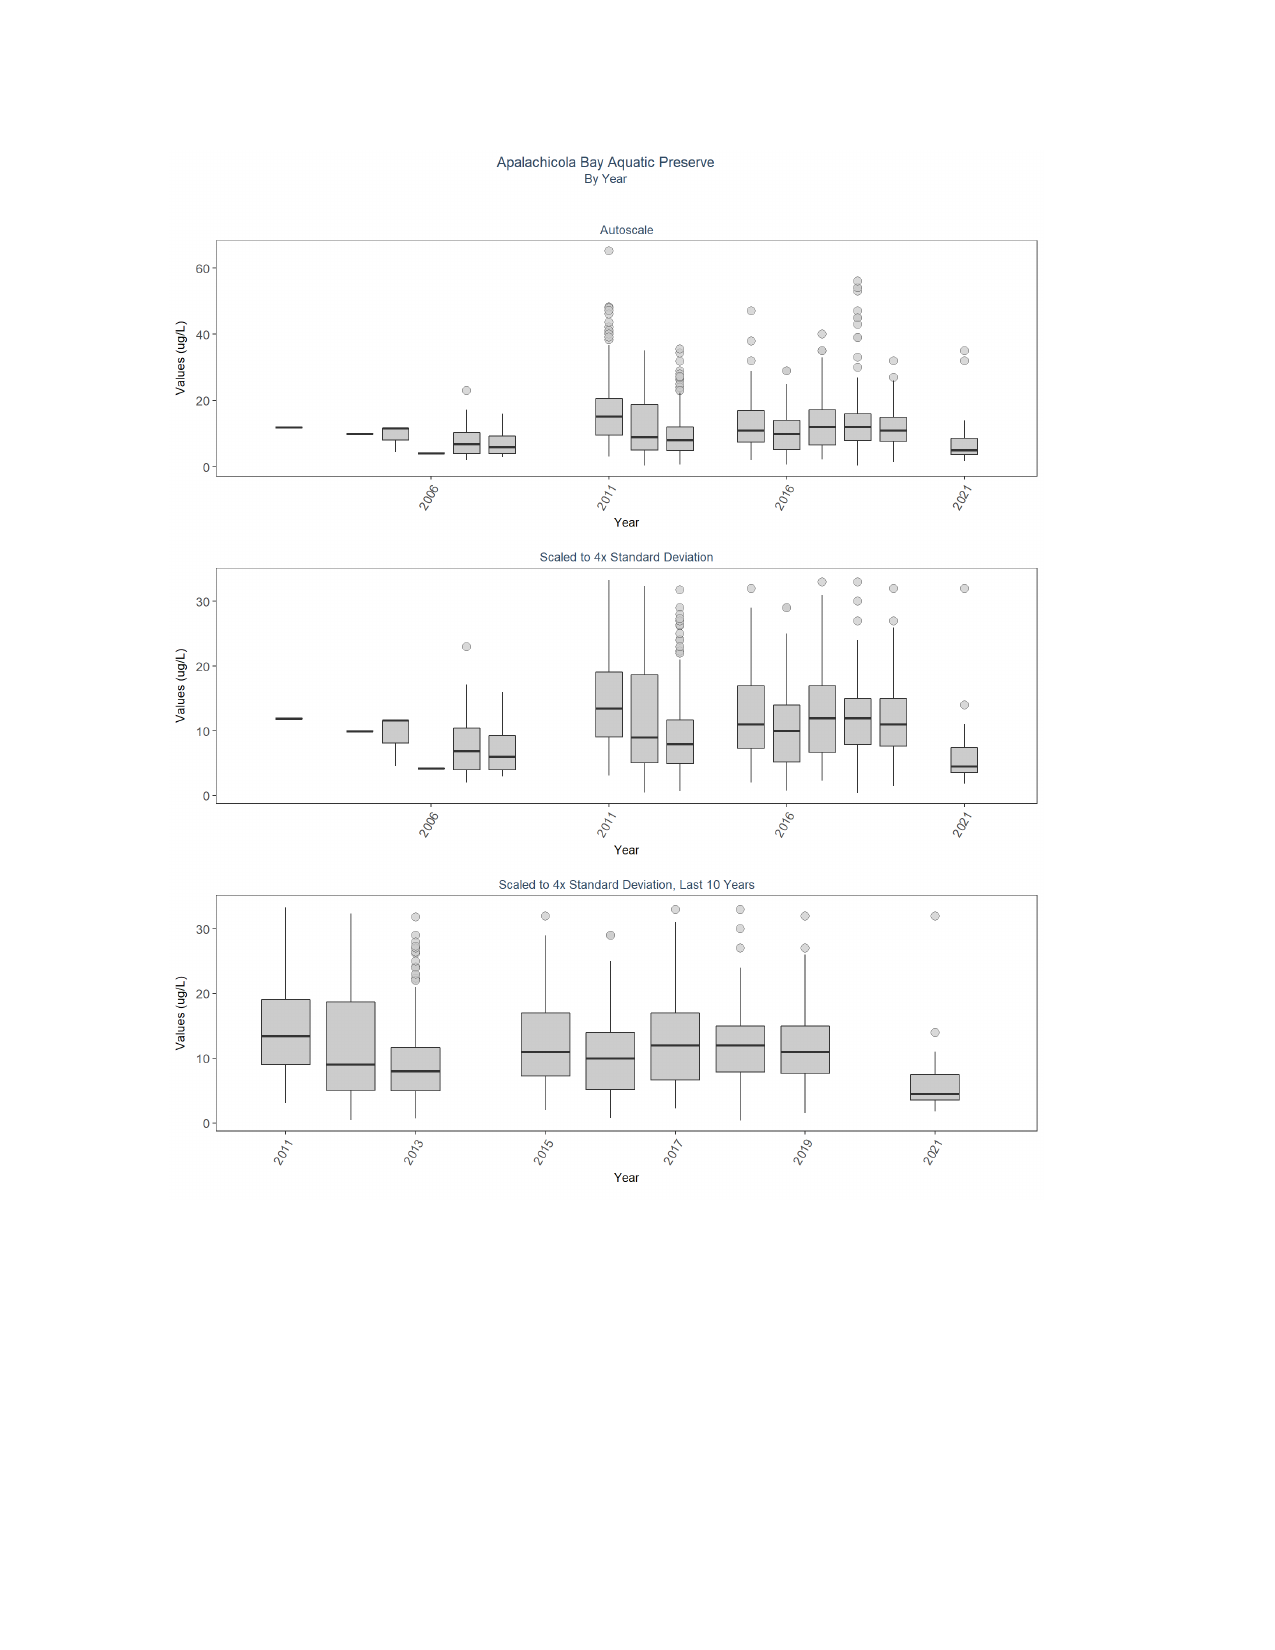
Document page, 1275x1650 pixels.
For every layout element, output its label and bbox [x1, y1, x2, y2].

picture [168, 150, 1044, 1200]
